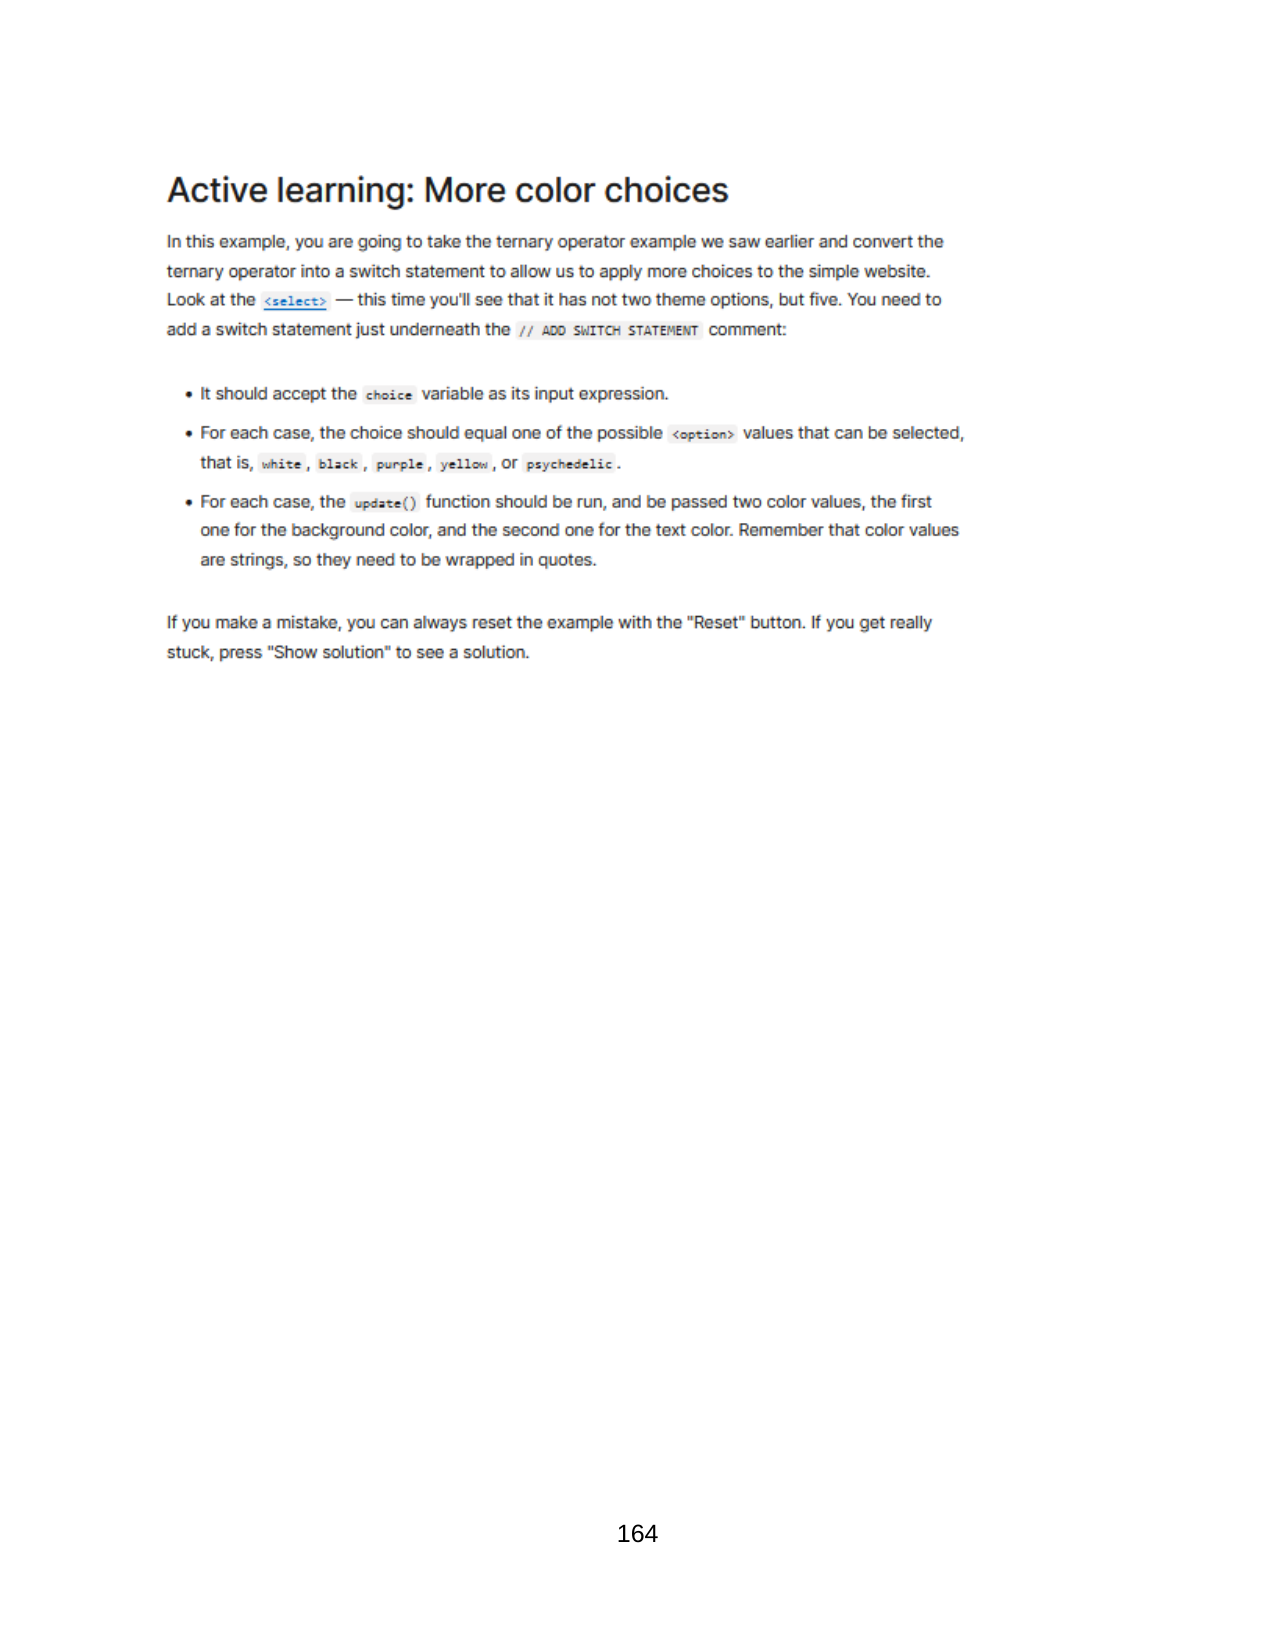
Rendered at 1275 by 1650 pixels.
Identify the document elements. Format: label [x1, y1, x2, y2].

picture [150, 150, 974, 685]
